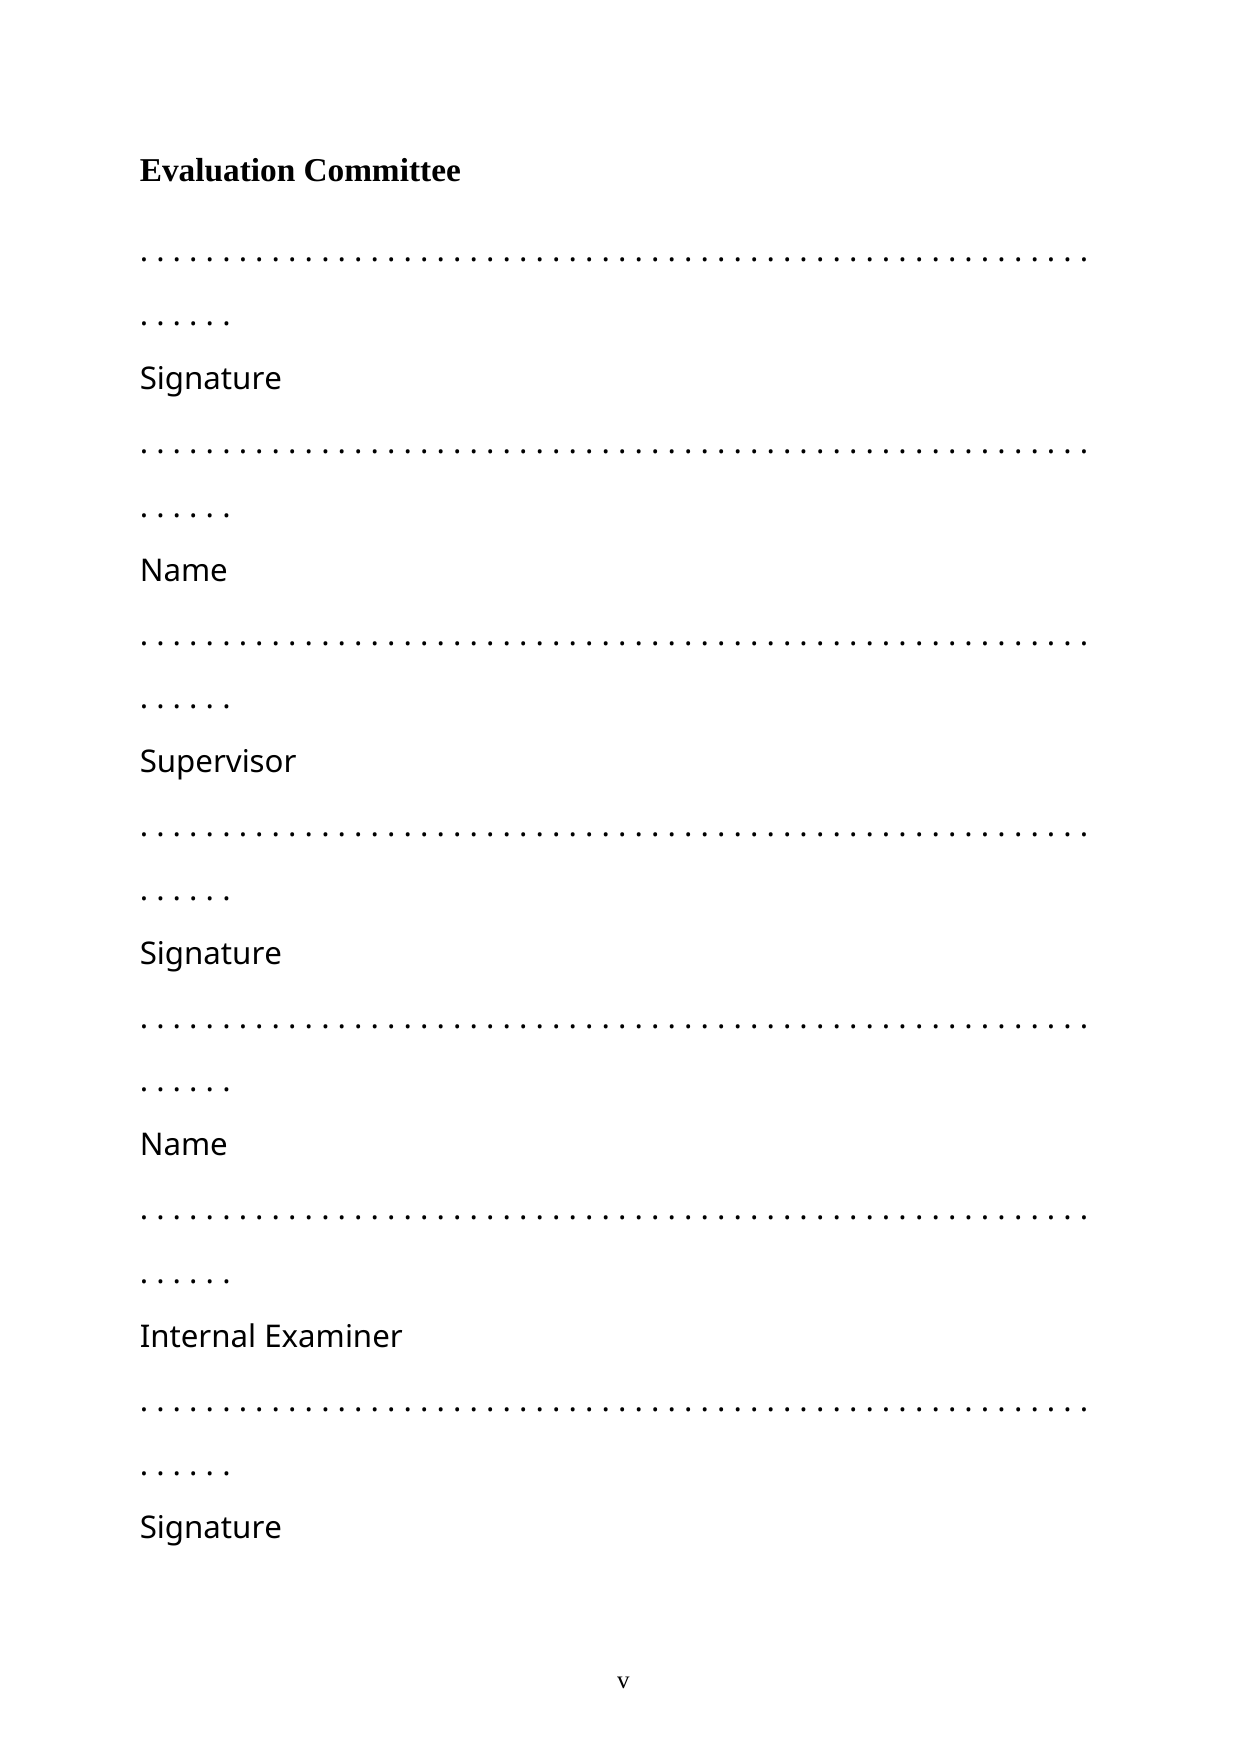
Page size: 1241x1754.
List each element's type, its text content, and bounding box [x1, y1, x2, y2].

text Signature [139, 1505, 1101, 1548]
text Supervisor [139, 739, 1101, 782]
text Name [139, 1122, 1101, 1165]
text Signature [139, 356, 1101, 399]
subtitle Evaluation Committee [139, 150, 1101, 188]
text . . . . . . . . . . . . . . . . . . . . . . . . . . . . . . . . . . . . . . . . . . . . . . . . . . . . . . . . . . . . . . . . [139, 611, 1101, 718]
text . . . . . . . . . . . . . . . . . . . . . . . . . . . . . . . . . . . . . . . . . . . . . . . . . . . . . . . . . . . . . . . . [139, 803, 1101, 909]
text Internal Examiner [139, 1314, 1101, 1356]
text . . . . . . . . . . . . . . . . . . . . . . . . . . . . . . . . . . . . . . . . . . . . . . . . . . . . . . . . . . . . . . . . [139, 1186, 1101, 1293]
text . . . . . . . . . . . . . . . . . . . . . . . . . . . . . . . . . . . . . . . . . . . . . . . . . . . . . . . . . . . . . . . . [139, 994, 1101, 1101]
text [139, 1378, 1101, 1484]
text . . . . . . . . . . . . . . . . . . . . . . . . . . . . . . . . . . . . . . . . . . . . . . . . . . . . . . . . . . . . . . . . [139, 228, 1101, 335]
text Signature [139, 931, 1101, 973]
text . . . . . . . . . . . . . . . . . . . . . . . . . . . . . . . . . . . . . . . . . . . . . . . . . . . . . . . . . . . . . . . . [139, 420, 1101, 526]
text Name [139, 548, 1101, 590]
